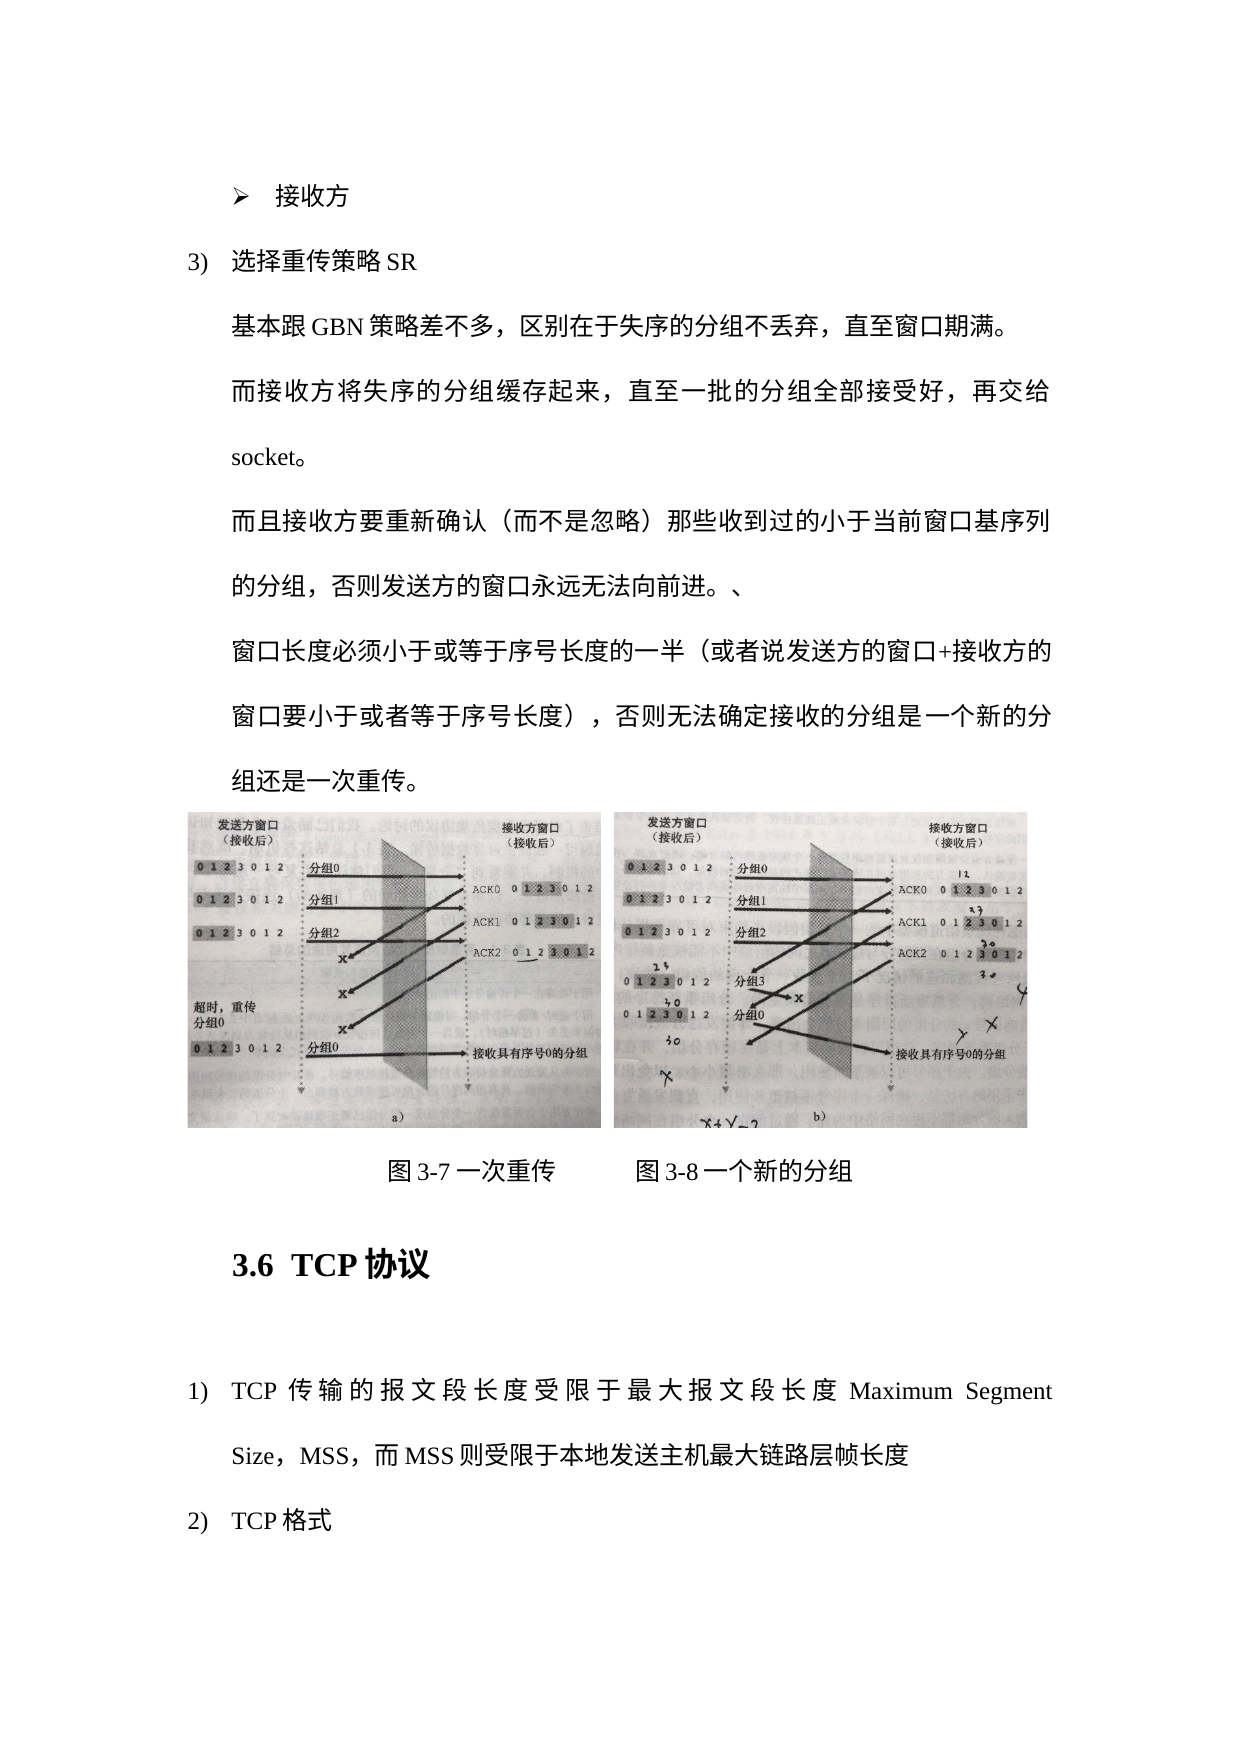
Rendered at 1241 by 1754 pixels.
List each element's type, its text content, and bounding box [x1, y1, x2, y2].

picture [613, 812, 1028, 1128]
list 而接收方将失序的分组缓存起来，直至一批的分组全部接受好，再交给socket。 [231, 357, 1053, 487]
list 接收方 [231, 162, 1053, 227]
list 而且接收方要重新确认（而不是忽略）那些收到过的小于当前窗口基序列的分组，否则发送方的窗口永远无法向前进。、 [231, 487, 1053, 617]
text 图3-7 一次重传 图3-8一个新的分组 [187, 1137, 1053, 1202]
list 窗口长度必须小于或等于序号长度的一半（或者说发送方的窗口+接收方的窗口要小于或者等于序号长度），否则无法确定接收的分组是一个新的分组还是一次重传。 [231, 617, 1053, 812]
list TCP格式 [187, 1486, 1053, 1551]
subtitle TCP协议 [232, 1229, 1053, 1294]
picture [187, 812, 601, 1128]
list TCP传输的报文段长度受限于最大报文段长度Maximum Segment Size，MSS，而MSS则受限于本地发送主机最大链路层帧长度 [187, 1356, 1053, 1486]
list 选择重传策略SR [187, 227, 1053, 292]
list 基本跟GBN策略差不多，区别在于失序的分组不丢弃，直至窗口期满。 [231, 292, 1053, 357]
